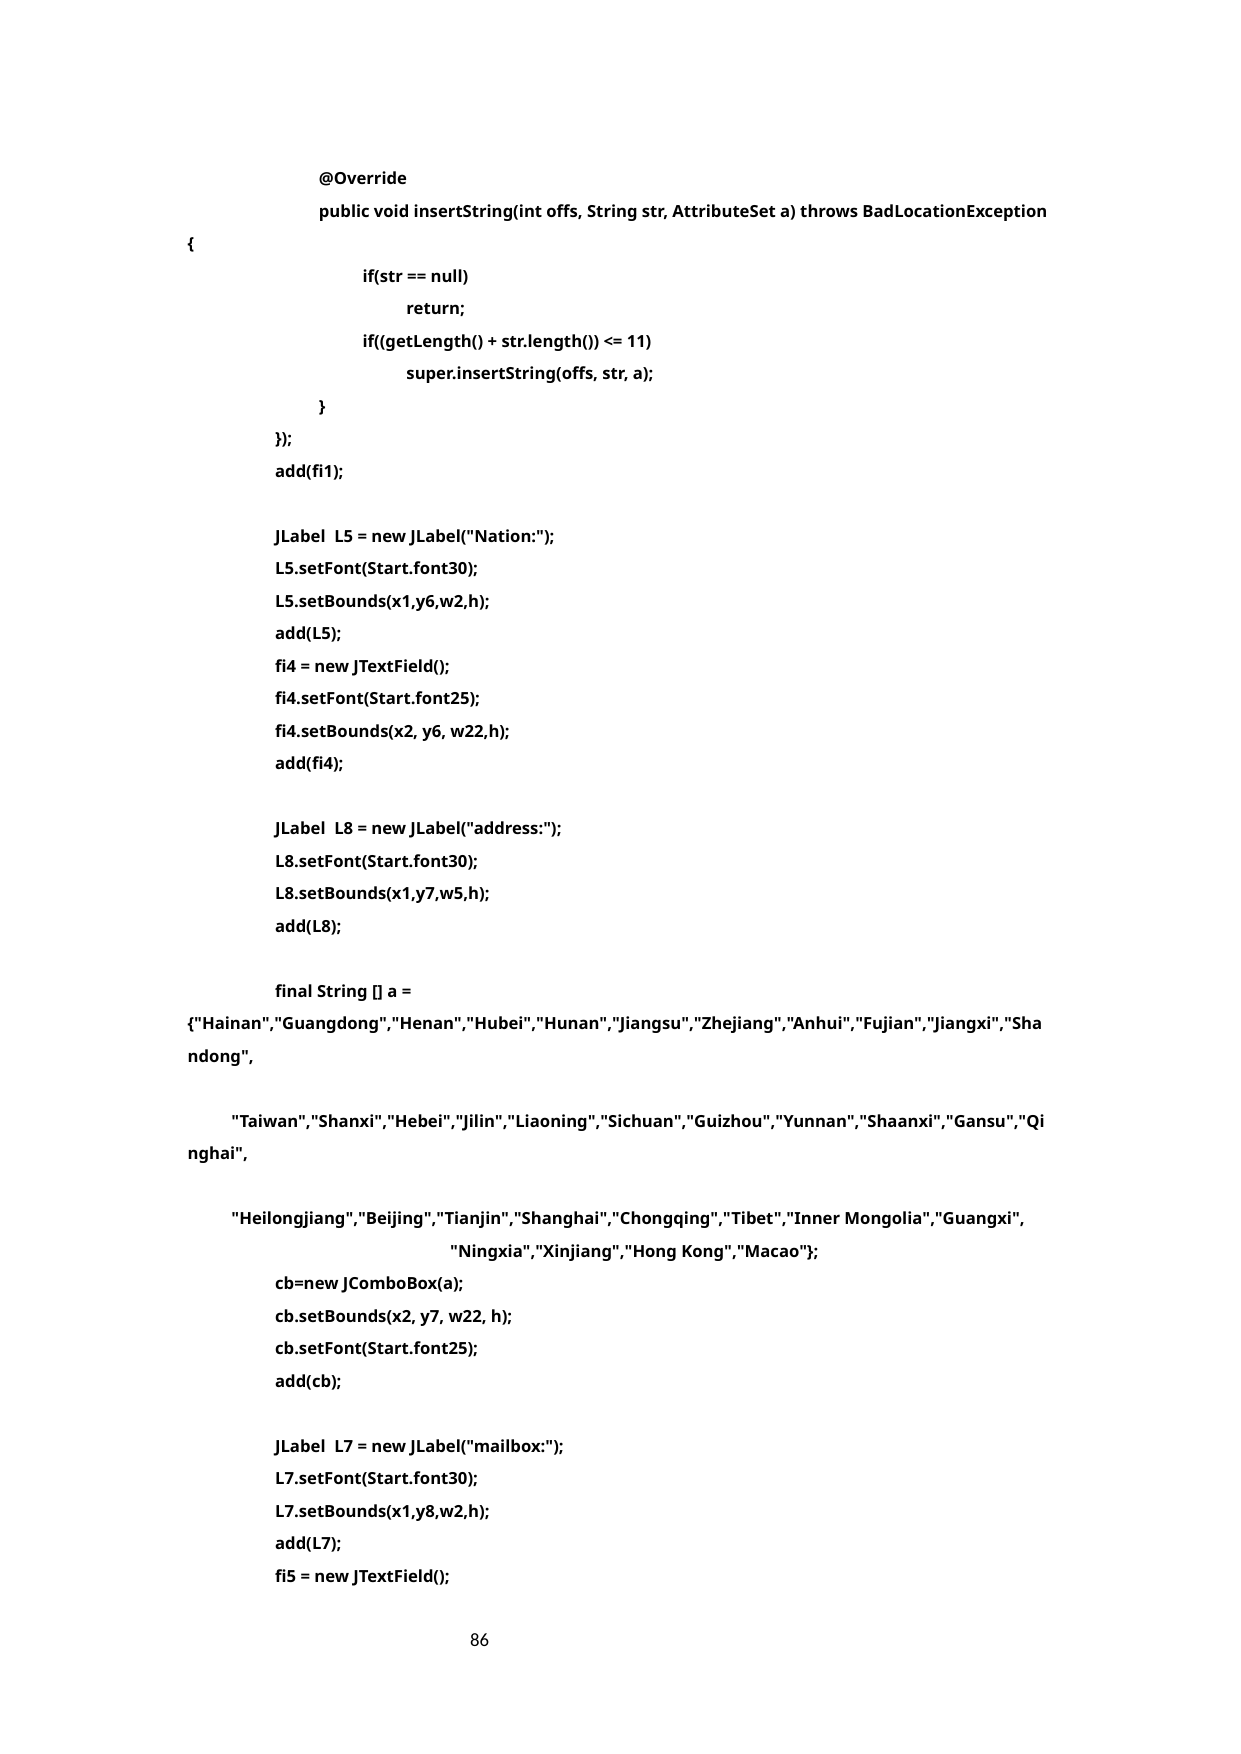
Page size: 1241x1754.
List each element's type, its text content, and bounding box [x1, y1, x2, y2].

text add(fi1); [187, 454, 1053, 487]
text L8.setFont(Start.font30); [187, 844, 1053, 877]
text L7.setBounds(x1,y8,w2,h); [187, 1494, 1053, 1527]
text cb.setFont(Start.font25); [187, 1332, 1053, 1364]
text cb=new JComboBox(a); [187, 1267, 1053, 1299]
text L8.setBounds(x1,y7,w5,h); [187, 877, 1053, 909]
text final String [] a = {"Hainan","Guangdong","Henan","Hubei","Hunan","Jiangsu","Zhejiang","Anhui","Fujian","Jiangxi","Shandong", [187, 974, 1053, 1072]
text super.insertString(offs, str, a); [187, 357, 1053, 389]
text L7.setFont(Start.font30); [187, 1462, 1053, 1494]
text JLabel L8 = new JLabel("address:"); [187, 812, 1053, 844]
text @Override [187, 162, 1053, 194]
text fi4.setFont(Start.font25); [187, 682, 1053, 714]
text "Ningxia","Xinjiang","Hong Kong","Macao"}; [187, 1234, 1053, 1267]
text cb.setBounds(x2, y7, w22, h); [187, 1299, 1053, 1332]
text "Heilongjiang","Beijing","Tianjin","Shanghai","Chongqing","Tibet","Inner Mongolia","Guangxi", [187, 1169, 1053, 1234]
text return; [187, 292, 1053, 324]
text add(L8); [187, 909, 1053, 942]
text "Taiwan","Shanxi","Hebei","Jilin","Liaoning","Sichuan","Guizhou","Yunnan","Shaanxi","Gansu","Qinghai", [187, 1072, 1053, 1169]
text } [187, 389, 1053, 422]
text JLabel L7 = new JLabel("mailbox:"); [187, 1429, 1053, 1462]
text fi4.setBounds(x2, y6, w22,h); [187, 714, 1053, 747]
text public void insertString(int offs, String str, AttributeSet a) throws BadLocationException { [187, 194, 1053, 259]
text JLabel L5 = new JLabel("Nation:"); [187, 519, 1053, 552]
text add(fi4); [187, 747, 1053, 779]
text add(L7); [187, 1527, 1053, 1559]
text }); [187, 422, 1053, 454]
text fi5 = new JTextField(); [187, 1559, 1053, 1592]
text if(str == null) [187, 259, 1053, 292]
text L5.setBounds(x1,y6,w2,h); [187, 584, 1053, 617]
text add(L5); [187, 617, 1053, 649]
text L5.setFont(Start.font30); [187, 552, 1053, 584]
text if((getLength() + str.length()) <= 11) [187, 324, 1053, 357]
text add(cb); [187, 1364, 1053, 1397]
text fi4 = new JTextField(); [187, 649, 1053, 682]
